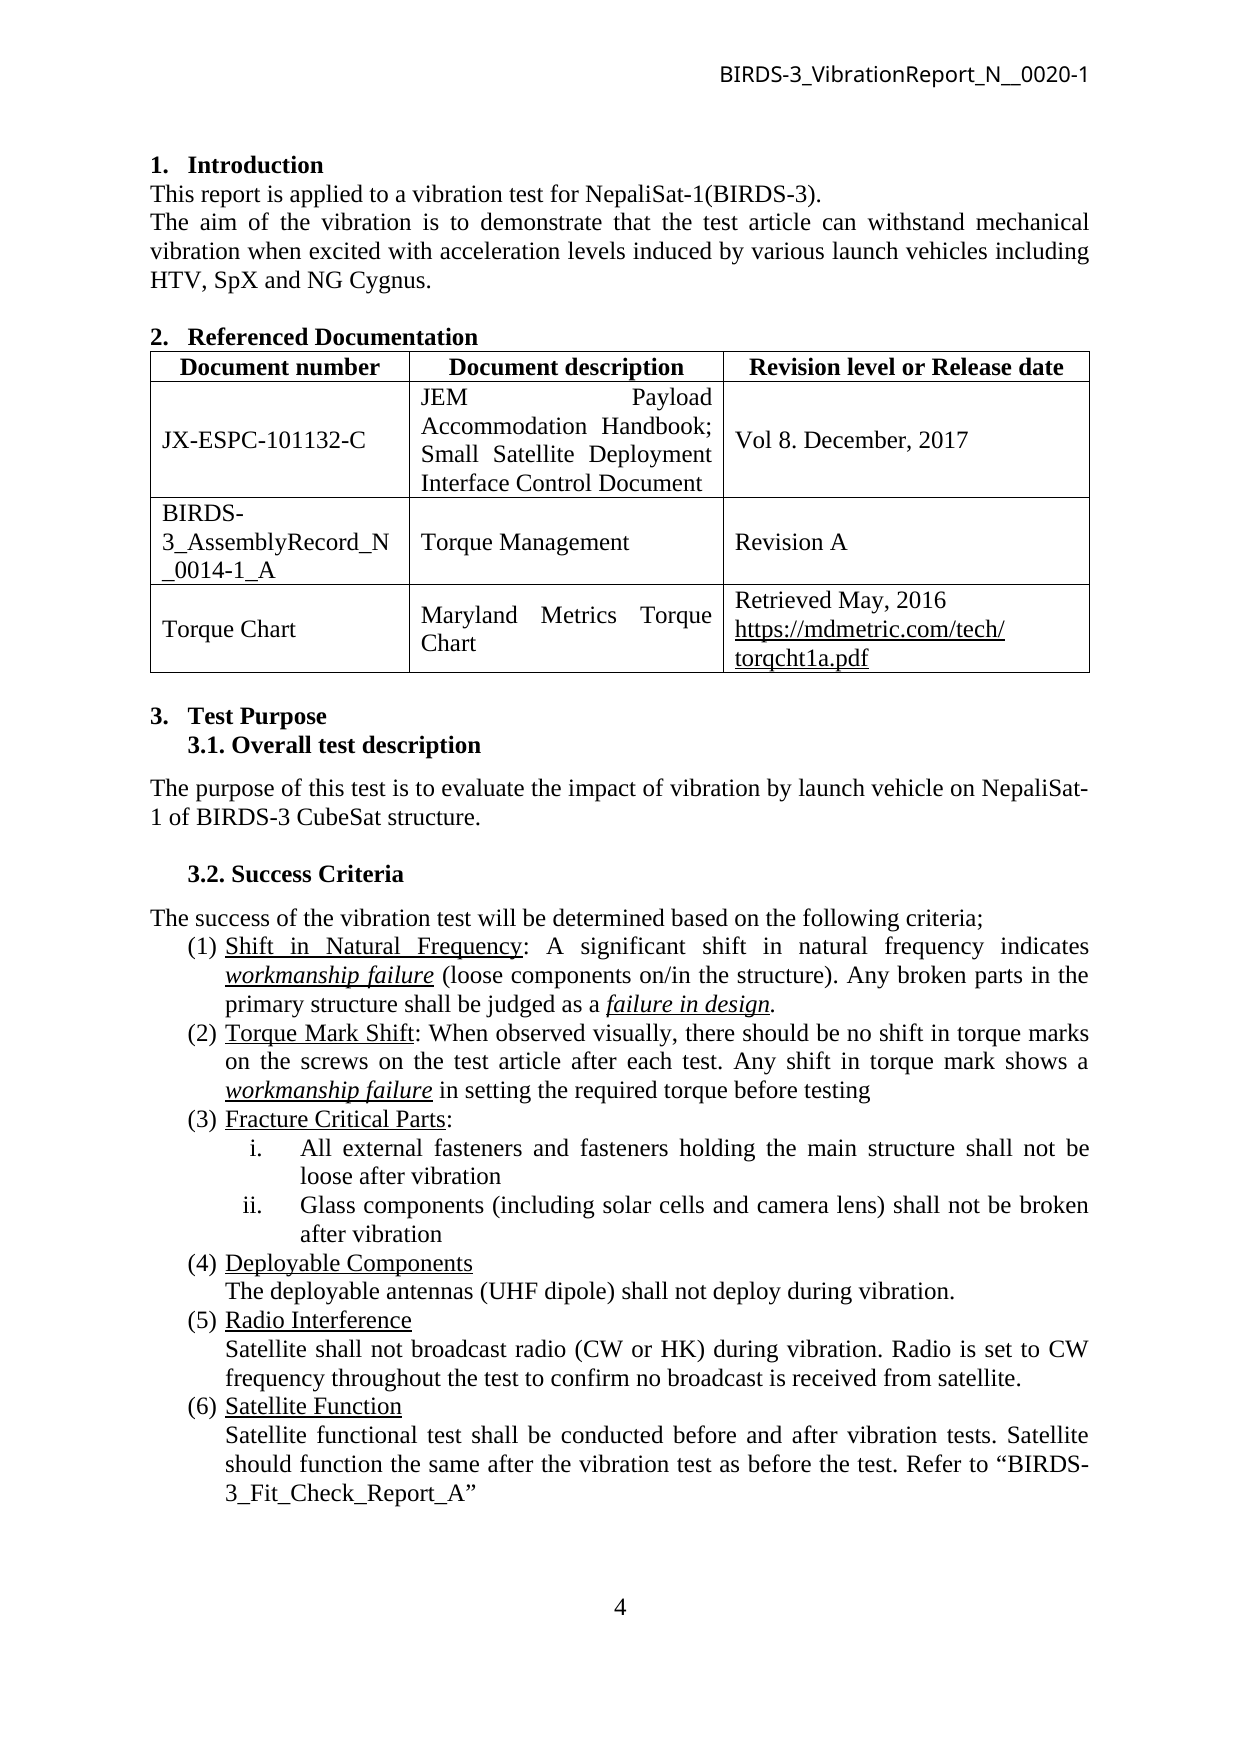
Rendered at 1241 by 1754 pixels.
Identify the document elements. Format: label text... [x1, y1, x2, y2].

table_header Revision level or Release date [724, 352, 1089, 381]
table_cell JEM Payload Accommodation Handbook; Small Satellite Deployment Interface Control Document [410, 382, 723, 497]
table_cell Torque Management [410, 498, 723, 584]
list Test Purpose [150, 701, 1090, 730]
list Satellite Function [187, 1391, 1090, 1420]
text Satellite shall not broadcast radio (CW or HK) during vibration. Radio is set to CW frequency throughout the test to confirm no broadcast is received from satellite. [225, 1334, 1090, 1391]
text 3.1. Overall test description [187, 730, 1090, 759]
table_cell Maryland Metrics Torque Chart [410, 585, 723, 672]
table_cell Revision A [724, 498, 1089, 584]
table_cell Vol 8. December, 2017 [724, 382, 1089, 497]
table_header Document description [410, 352, 723, 381]
list Referenced Documentation [150, 322, 1090, 351]
table_cell Retrieved May, 2016 https://mdmetric.com/tech/torqcht1a.pdf [724, 585, 1089, 672]
text The success of the vibration test will be determined based on the following criteria; [150, 903, 1090, 931]
list Deployable Components [187, 1248, 1090, 1276]
list Torque Mark Shift: When observed visually, there should be no shift in torque marks on the screws on the test article after each test. Any shift in torque mark shows a workmanship failure in setting the required torque before testing [187, 1018, 1090, 1104]
list Fracture Critical Parts: [187, 1104, 1090, 1133]
list Glass components (including solar cells and camera lens) shall not be broken after vibration [262, 1190, 1090, 1248]
text 3.2. Success Criteria [187, 859, 1090, 888]
list Shift in Natural Frequency: A significant shift in natural frequency indicates workmanship failure (loose components on/in the structure). Any broken parts in the primary structure shall be judged as a failure in design. [187, 931, 1090, 1018]
list Introduction [150, 150, 1090, 179]
text The purpose of this test is to evaluate the impact of vibration by launch vehicle on NepaliSat-1 of BIRDS-3 CubeSat structure. [150, 773, 1090, 831]
text The aim of the vibration is to demonstrate that the test article can withstand mechanical vibration when excited with acceleration levels induced by various launch vehicles including HTV, SpX and NG Cygnus. [150, 207, 1090, 294]
text Satellite functional test shall be conducted before and after vibration tests. Satellite should function the same after the vibration test as before the test. Refer to “BIRDS-3_Fit_Check_Report_A” [225, 1420, 1090, 1506]
table_cell Torque Chart [151, 585, 409, 672]
text The deployable antennas (UHF dipole) shall not deploy during vibration. [225, 1276, 1090, 1305]
table_header Document number [151, 352, 409, 381]
list Radio Interference [187, 1305, 1090, 1334]
text This report is applied to a vibration test for NepaliSat-1(BIRDS-3). [150, 179, 1090, 207]
table_cell JX-ESPC-101132-C [151, 382, 409, 497]
list All external fasteners and fasteners holding the main structure shall not be loose after vibration [262, 1133, 1090, 1190]
table_cell BIRDS-3_AssemblyRecord_N_0014-1_A [151, 498, 409, 584]
